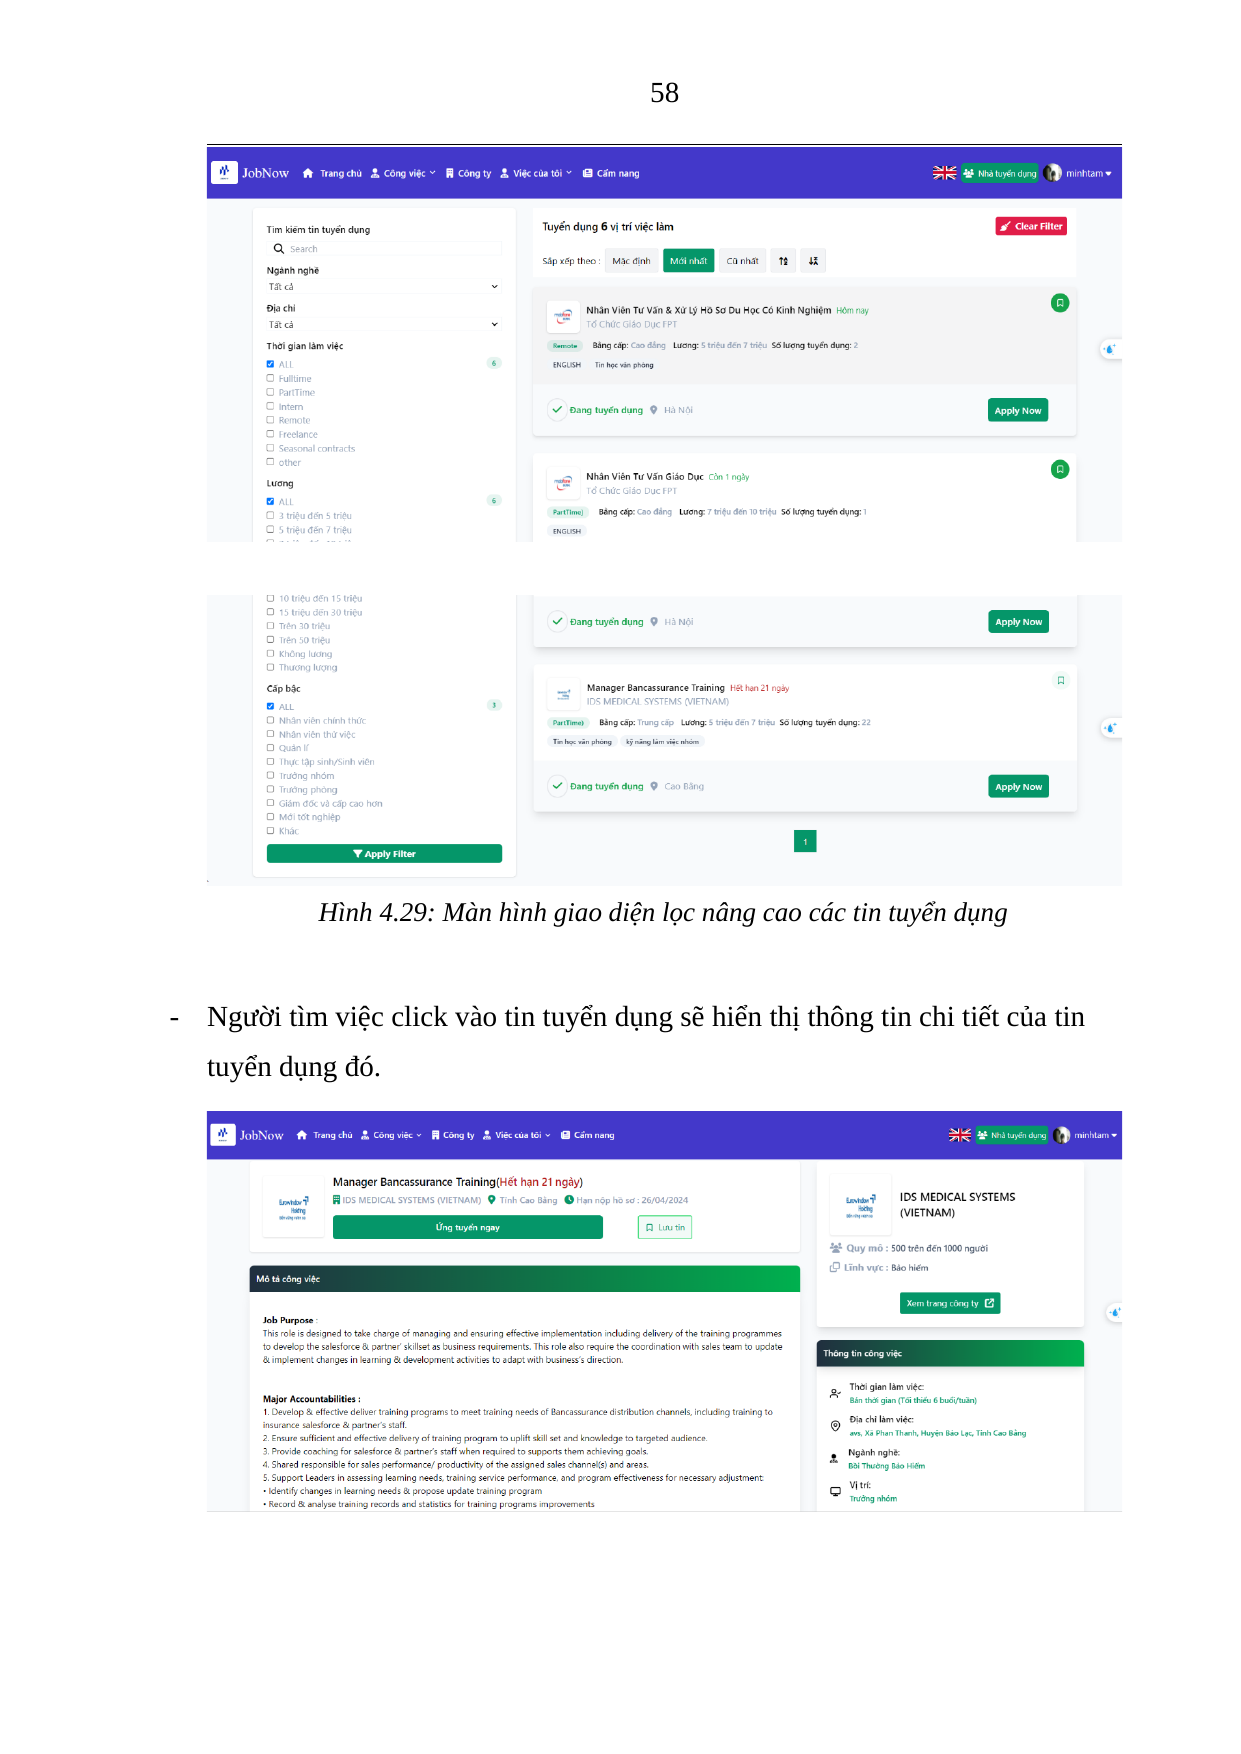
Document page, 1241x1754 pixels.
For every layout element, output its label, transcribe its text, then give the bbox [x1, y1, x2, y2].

picture [206, 1111, 1123, 1512]
list Người tìm việc click vào tin tuyển dụng sẽ hiển thị thông tin chi tiết của tin tuyển dụng đó. [169, 999, 1122, 1082]
picture [206, 595, 1123, 886]
picture [206, 147, 1123, 542]
